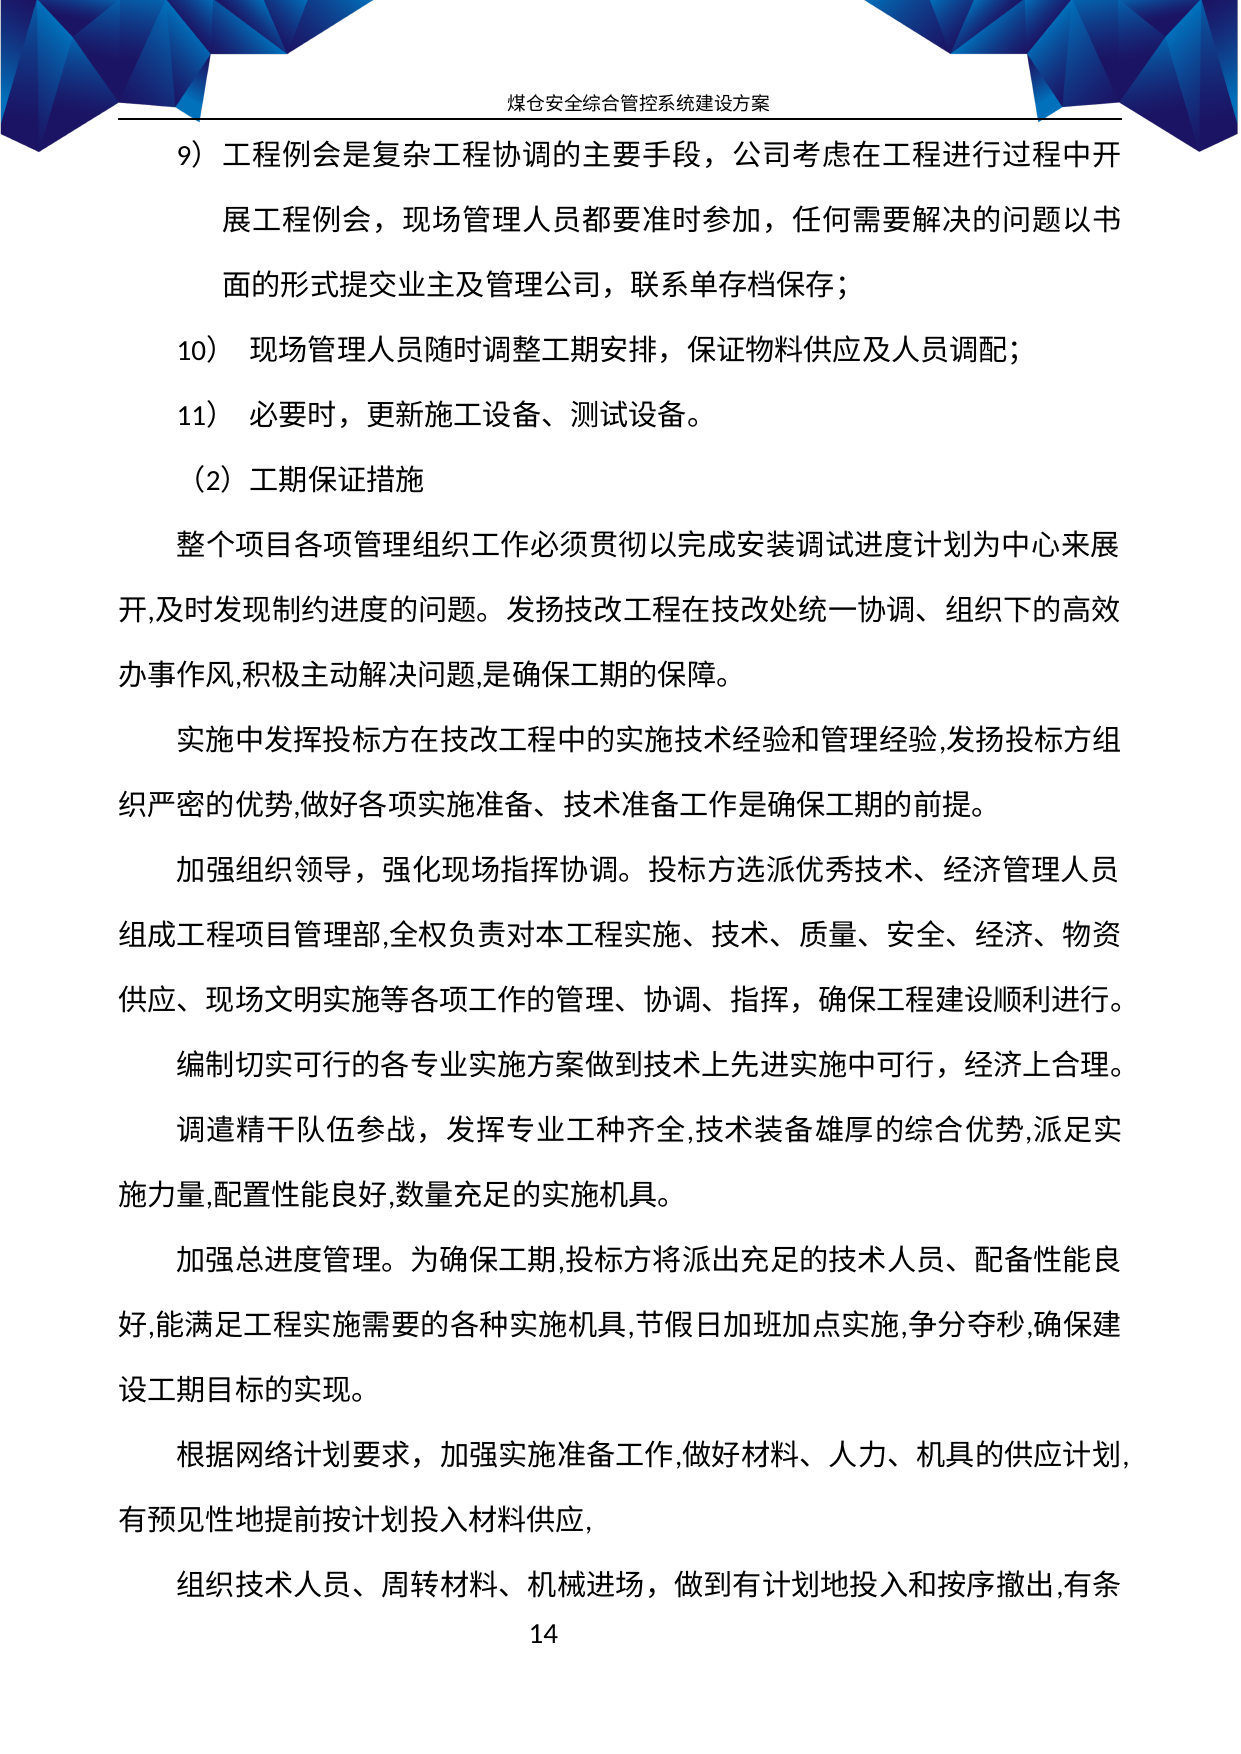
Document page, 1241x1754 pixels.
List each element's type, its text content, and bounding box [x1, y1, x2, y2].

text 整个项目各项管理组织工作必须贯彻以完成安装调试进度计划为中心来展开,及时发现制约进度的问题。发扬技改工程在技改处统一协调、组织下的高效办事作风,积极主动解决问题,是确保工期的保障。 [118, 510, 1122, 705]
text 加强组织领导，强化现场指挥协调。投标方选派优秀技术、经济管理人员组成工程项目管理部,全权负责对本工程实施、技术、质量、安全、经济、物资供应、现场文明实施等各项工作的管理、协调、指挥，确保工程建设顺利进行。 [118, 835, 1122, 1030]
picture [861, 0, 1238, 155]
text 根据网络计划要求，加强实施准备工作,做好材料、人力、机具的供应计划,有预见性地提前按计划投入材料供应, [118, 1420, 1122, 1550]
text 调遣精干队伍参战，发挥专业工种齐全,技术装备雄厚的综合优势,派足实施力量,配置性能良好,数量充足的实施机具。 [118, 1095, 1122, 1225]
text 编制切实可行的各专业实施方案做到技术上先进实施中可行，经济上合理。 [118, 1030, 1122, 1095]
text 实施中发挥投标方在技改工程中的实施技术经验和管理经验,发扬投标方组织严密的优势,做好各项实施准备、技术准备工作是确保工期的前提。 [118, 705, 1122, 835]
list 工程例会是复杂工程协调的主要手段，公司考虑在工程进行过程中开展工程例会，现场管理人员都要准时参加，任何需要解决的问题以书面的形式提交业主及管理公司，联系单存档保存； [176, 120, 1122, 315]
picture [1, 0, 376, 155]
list 现场管理人员随时调整工期安排，保证物料供应及人员调配； [176, 315, 1122, 380]
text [118, 1550, 1122, 1615]
list 必要时，更新施工设备、测试设备。 [176, 380, 1122, 445]
text （2）工期保证措施 [118, 445, 1122, 510]
text 加强总进度管理。为确保工期,投标方将派出充足的技术人员、配备性能良好,能满足工程实施需要的各种实施机具,节假日加班加点实施,争分夺秒,确保建设工期目标的实现。 [118, 1225, 1122, 1420]
